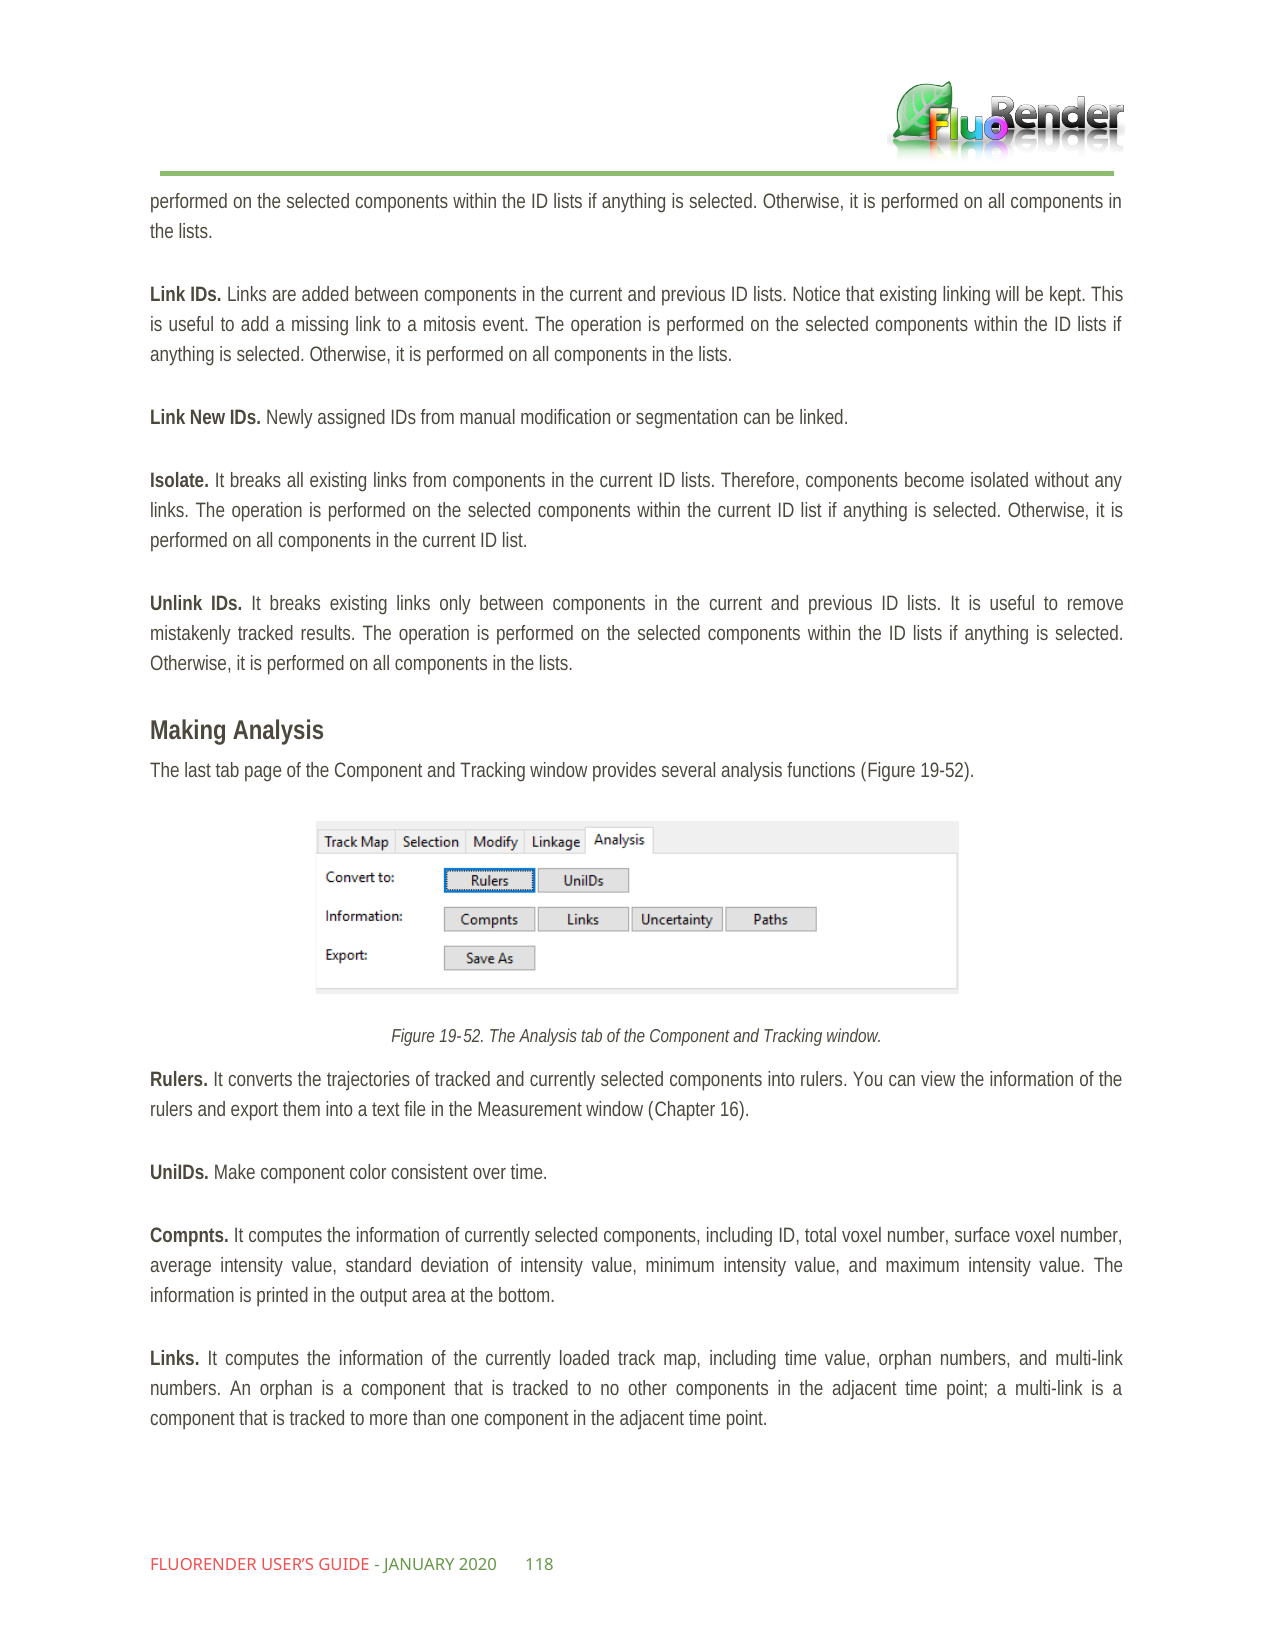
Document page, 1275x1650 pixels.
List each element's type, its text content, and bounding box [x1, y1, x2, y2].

text Links. It computes the information of the currently loaded track map, including time value, orphan numbers, and multi-link numbers. An orphan is a component that is tracked to no other components in the adjacent time point; a multi-link is a component that is tracked to more than one component in the adjacent time point. [150, 1346, 1125, 1430]
picture [887, 75, 1125, 165]
text UniIDs. Make component color consistent over time. [150, 1160, 1125, 1184]
text Compnts. It computes the information of currently selected components, including ID, total voxel number, surface voxel number, average intensity value, standard deviation of intensity value, minimum intensity value, and maximum intensity value. The information is printed in the output area at the bottom. [150, 1223, 1125, 1307]
subtitle Making Analysis [150, 714, 1125, 745]
text Unlink IDs. It breaks existing links only between components in the current and previous ID lists. It is useful to remove mistakenly tracked results. The operation is performed on the selected components within the ID lists if anything is selected. Otherwise, it is performed on all components in the lists. [150, 591, 1125, 675]
text Link New IDs. Newly assigned IDs from manual modification or segmentation can be linked. [150, 405, 1125, 429]
text Isolate. It breaks all existing links from components in the current ID lists. Therefore, components become isolated without any links. The operation is performed on the selected components within the current ID list if anything is selected. Otherwise, it is performed on all components in the current ID list. [150, 468, 1125, 552]
text Rulers. It converts the trajectories of tracked and currently selected components into rulers. You can view the information of the rulers and export them into a text file in the Measurement window (Chapter 16). [150, 1067, 1125, 1121]
text Link IDs. Links are added between components in the current and previous ID lists. Notice that existing linking will be kept. This is useful to add a missing link to a mitosis event. The operation is performed on the selected components within the ID lists if anything is selected. Otherwise, it is performed on all components in the lists. [150, 282, 1125, 366]
picture [315, 821, 960, 994]
